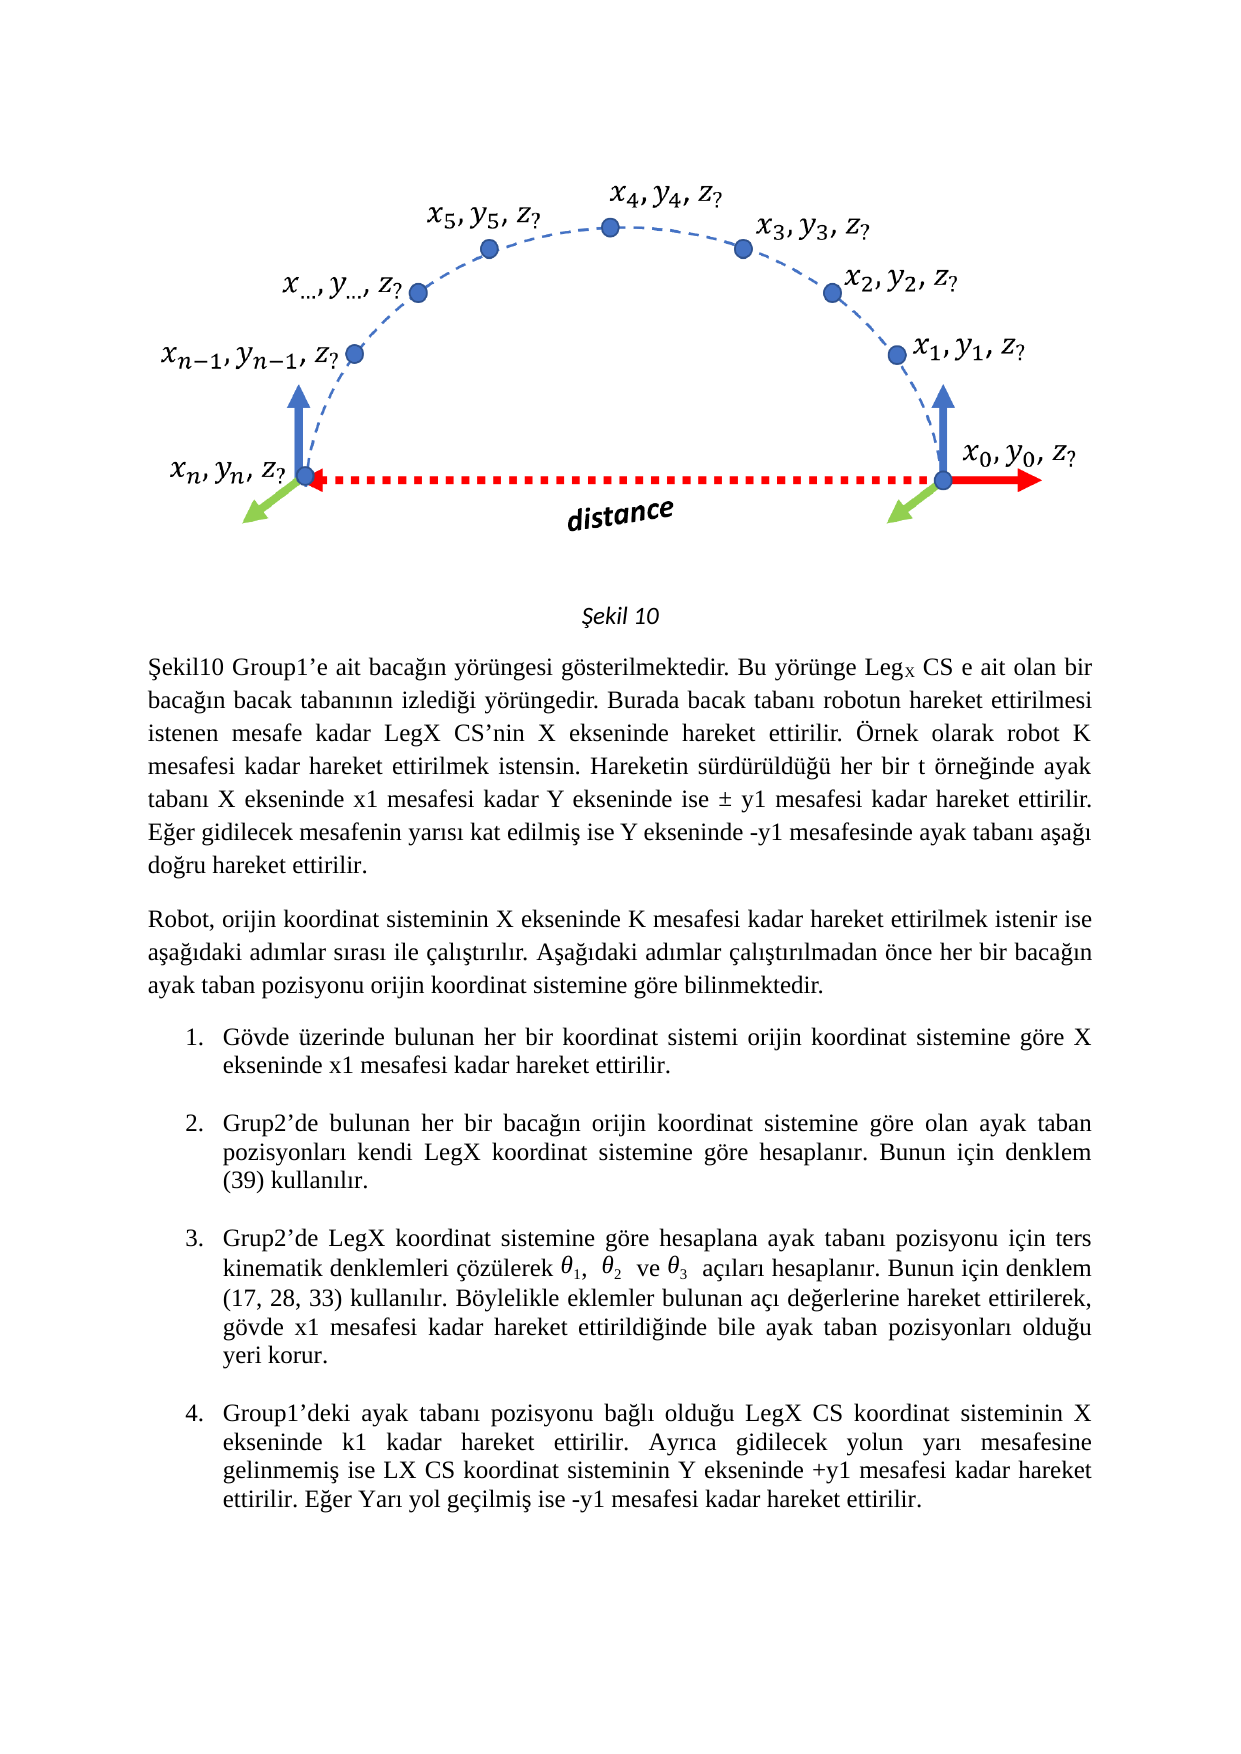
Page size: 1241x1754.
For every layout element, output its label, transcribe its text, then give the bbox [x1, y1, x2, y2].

list Grup2’de LegX koordinat sistemine göre hesaplana ayak tabanı pozisyonu için ters kinematik denklemleri çözülerek , ve açıları hesaplanır. Bunun için denklem (17, 28, 33) kullanılır. Böylelikle eklemler bulunan açı değerlerine hareket ettirilerek, gövde x1 mesafesi kadar hareket ettirildiğinde bile ayak taban pozisyonları olduğu yeri korur. [185, 1223, 1093, 1369]
list Grup2’de bulunan her bir bacağın orijin koordinat sistemine göre olan ayak taban pozisyonları kendi LegX koordinat sistemine göre hesaplanır. Bunun için denklem (39) kullanılır. [185, 1108, 1093, 1194]
text Şekil10 Group1’e ait bacağın yörüngesi gösterilmektedir. Bu yörünge LegX CS e ait olan bir bacağın bacak tabanının izlediği yörüngedir. Burada bacak tabanı robotun hareket ettirilmesi istenen mesafe kadar LegX CS’nin X ekseninde hareket ettirilir. Örnek olarak robot K mesafesi kadar hareket ettirilmek istensin. Hareketin sürdürüldüğü her bir t örneğinde ayak tabanı X ekseninde x1 mesafesi kadar Y ekseninde ise y1 mesafesi kadar hareket ettirilir. Eğer gidilecek mesafenin yarısı kat edilmiş ise Y ekseninde -y1 mesafesinde ayak tabanı aşağı doğru hareket ettirilir. [148, 652, 1093, 879]
text Şekil 10 [148, 600, 1093, 631]
picture [147, 147, 1092, 576]
list Group1’deki ayak tabanı pozisyonu bağlı olduğu LegX CS koordinat sisteminin X ekseninde k1 kadar hareket ettirilir. Ayrıca gidilecek yolun yarı mesafesine gelinmemiş ise LX CS koordinat sisteminin Y ekseninde +y1 mesafesi kadar hareket ettirilir. Eğer Yarı yol geçilmiş ise -y1 mesafesi kadar hareket ettirilir. [185, 1398, 1093, 1513]
list Gövde üzerinde bulunan her bir koordinat sistemi orijin koordinat sistemine göre X ekseninde x1 mesafesi kadar hareket ettirilir. [185, 1022, 1093, 1079]
text Robot, orijin koordinat sisteminin X ekseninde K mesafesi kadar hareket ettirilmek istenir ise aşağıdaki adımlar sırası ile çalıştırılır. Aşağıdaki adımlar çalıştırılmadan önce her bir bacağın ayak taban pozisyonu orijin koordinat sistemine göre bilinmektedir. [148, 904, 1093, 998]
